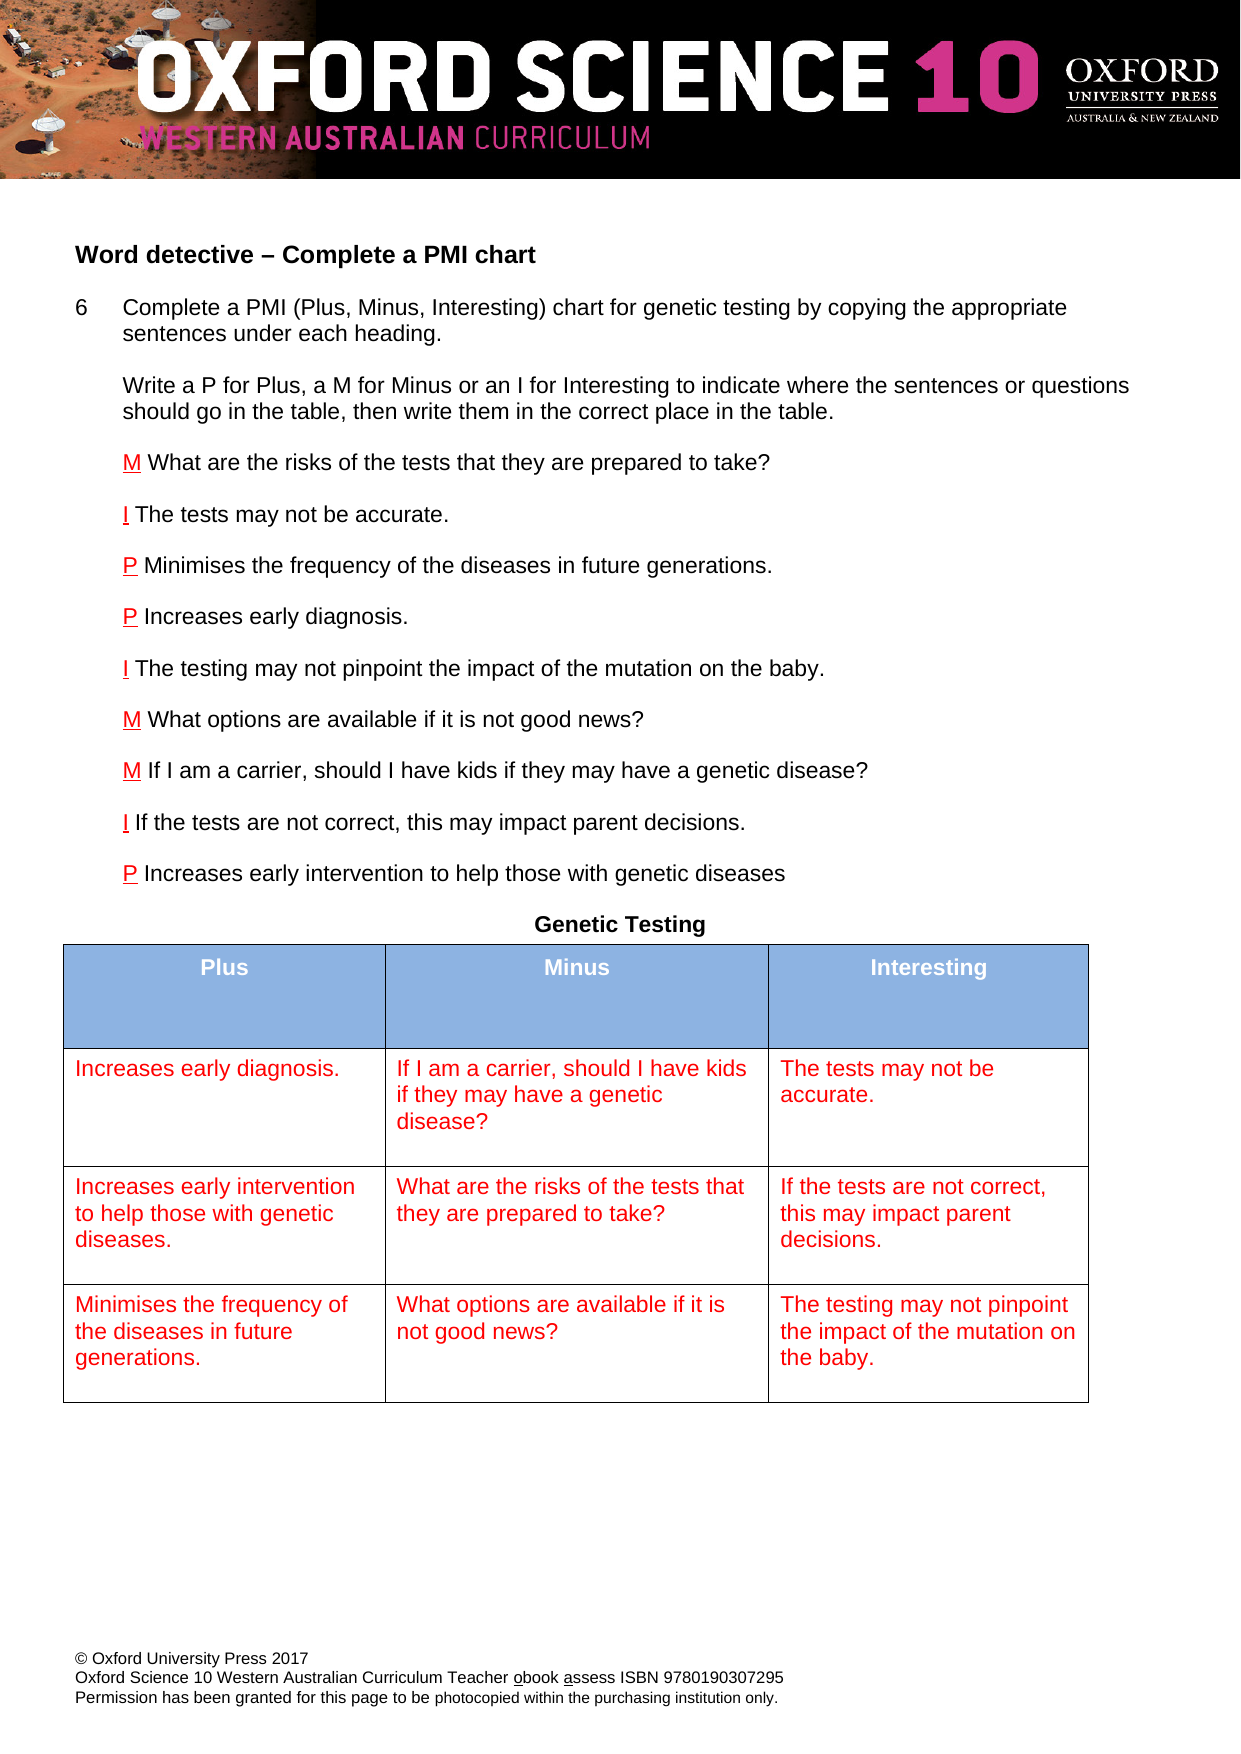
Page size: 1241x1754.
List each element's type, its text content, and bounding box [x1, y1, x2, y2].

table_cell If I am a carrier, should I have kids if they may have a genetic disease? [386, 1049, 768, 1166]
list M What are the risks of the tests that they are prepared to take? [122, 449, 1165, 476]
table_cell Increases early diagnosis. [64, 1049, 385, 1166]
list P Increases early intervention to help those with genetic diseases [122, 860, 1165, 886]
table_header Minus [386, 945, 768, 1048]
list Genetic Testing [75, 911, 1165, 938]
table_cell What are the risks of the tests that they are prepared to take? [386, 1167, 768, 1284]
table_cell What options are available if it is not good news? [386, 1285, 768, 1402]
table_cell The testing may not pinpoint the impact of the mutation on the baby. [769, 1285, 1088, 1402]
table_header Interesting [769, 945, 1088, 1048]
table_header Plus [64, 945, 385, 1048]
list I If the tests are not correct, this may impact parent decisions. [122, 809, 1165, 835]
table_cell The tests may not be accurate. [769, 1049, 1088, 1166]
list 6 Complete a PMI (Plus, Minus, Interesting) chart for genetic testing by copying the appropriate sentences under each heading. [75, 294, 1165, 347]
list Write a P for Plus, a M for Minus or an I for Interesting to indicate where the sentences or questions should go in the table, then write them in the correct place in the table. [122, 372, 1165, 424]
table_cell If the tests are not correct, this may impact parent decisions. [769, 1167, 1088, 1284]
text Word detective – Complete a PMI chart [75, 240, 1165, 269]
table_cell Increases early intervention to help those with genetic diseases. [64, 1167, 385, 1284]
list I The testing may not pinpoint the impact of the mutation on the baby. [122, 655, 1165, 681]
picture [0, 0, 1241, 179]
list M If I am a carrier, should I have kids if they may have a genetic disease? [122, 757, 1165, 784]
list P Increases early diagnosis. [122, 603, 1165, 630]
list I The tests may not be accurate. [122, 501, 1165, 527]
list P Minimises the frequency of the diseases in future generations. [122, 552, 1165, 578]
list M What options are available if it is not good news? [122, 706, 1165, 732]
table_cell Minimises the frequency of the diseases in future generations. [64, 1285, 385, 1402]
